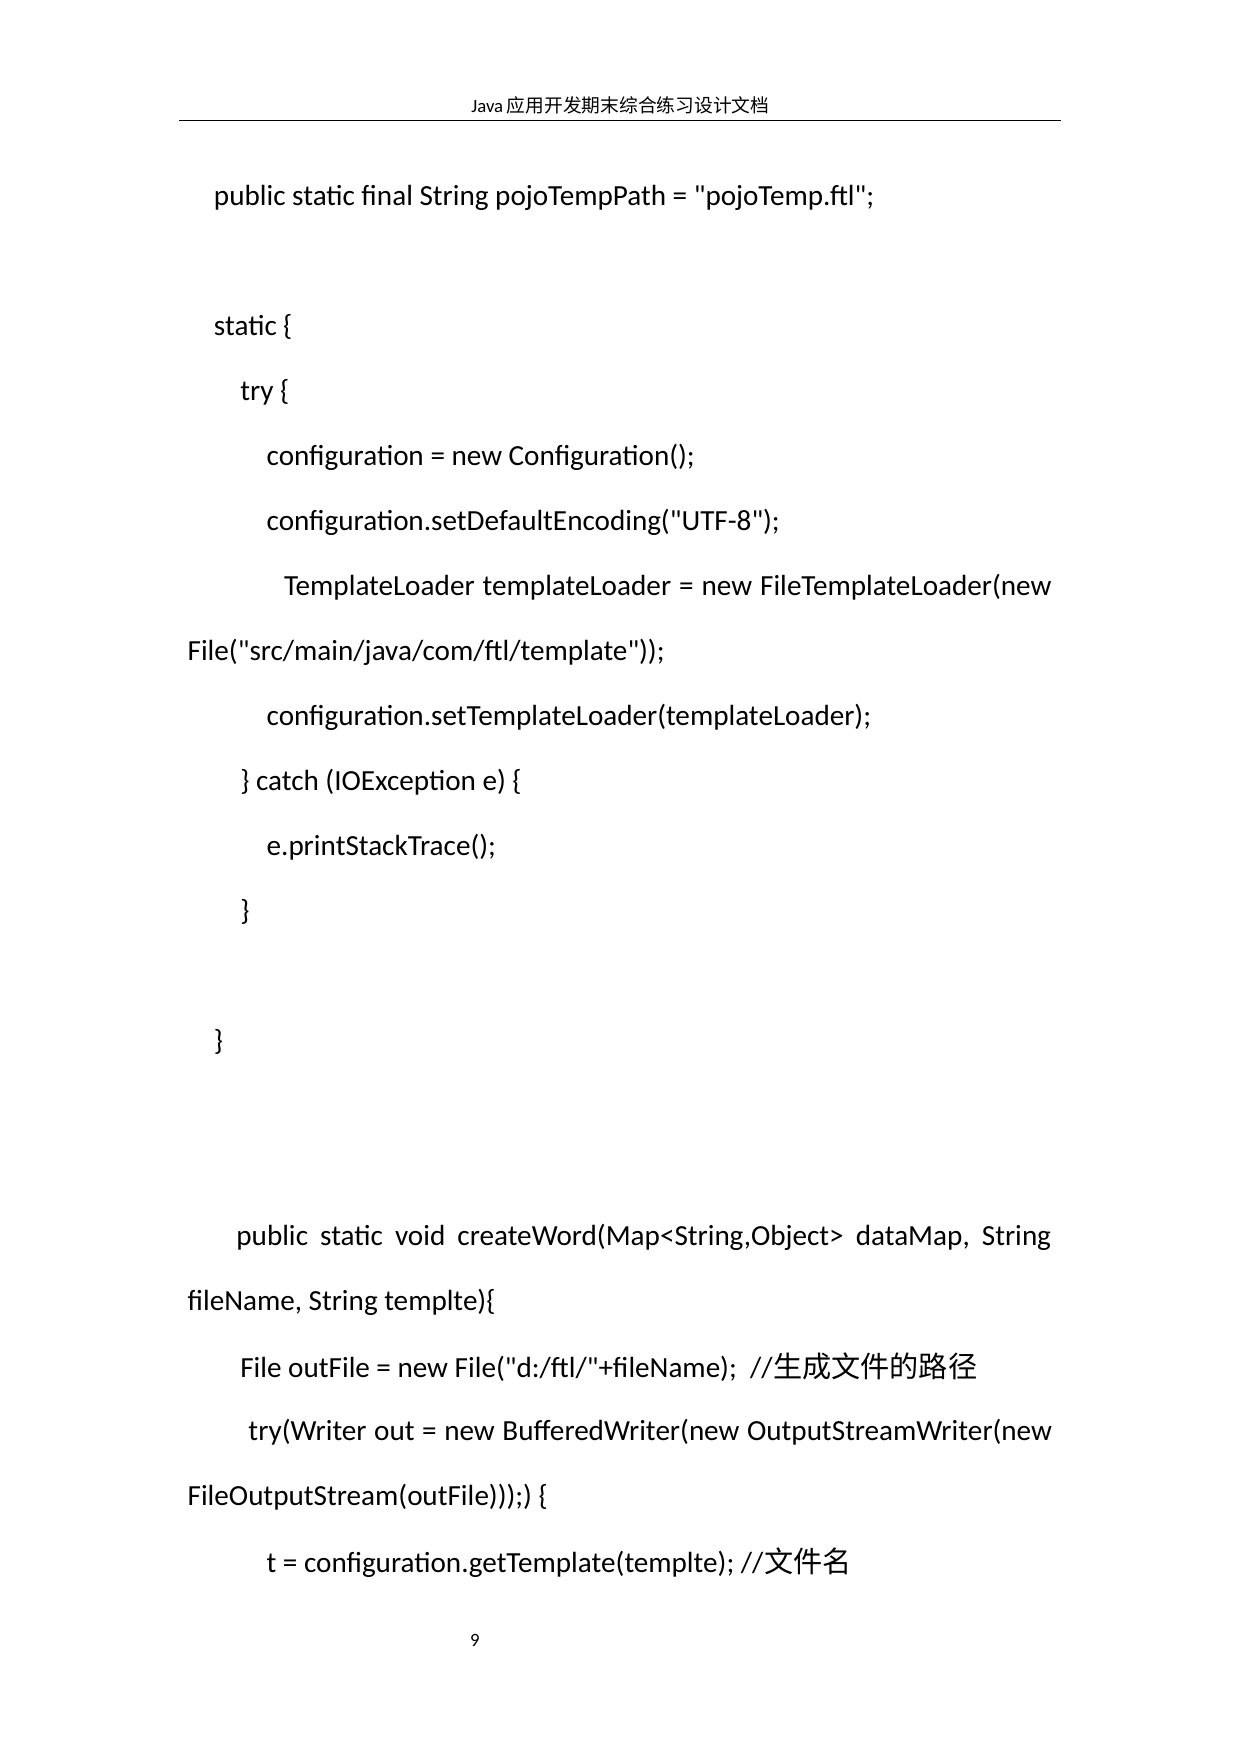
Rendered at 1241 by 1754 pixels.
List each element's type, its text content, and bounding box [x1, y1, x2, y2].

list static { [187, 292, 1053, 357]
list } [187, 1007, 1053, 1072]
list configuration = new Configuration(); [187, 422, 1053, 487]
list } catch (IOException e) { [187, 747, 1053, 812]
list try { [187, 357, 1053, 422]
list configuration.setDefaultEncoding("UTF-8"); [187, 487, 1053, 552]
list public static final String pojoTempPath = "pojoTemp.ftl"; [187, 162, 1053, 227]
list t = configuration.getTemplate(templte); //文件名 [187, 1527, 1053, 1592]
list configuration.setTemplateLoader(templateLoader); [187, 682, 1053, 747]
list File outFile = new File("d:/ftl/"+fileName); //生成文件的路径 [187, 1332, 1053, 1397]
list public static void createWord(Map<String,Object> dataMap, String fileName, String templte){ [187, 1202, 1053, 1332]
list try(Writer out = new BufferedWriter(new OutputStreamWriter(new FileOutputStream(outFile)));) { [187, 1397, 1053, 1527]
list e.printStackTrace(); [187, 812, 1053, 877]
list TemplateLoader templateLoader = new FileTemplateLoader(new File("src/main/java/com/ftl/template")); [187, 552, 1053, 682]
list } [187, 877, 1053, 942]
